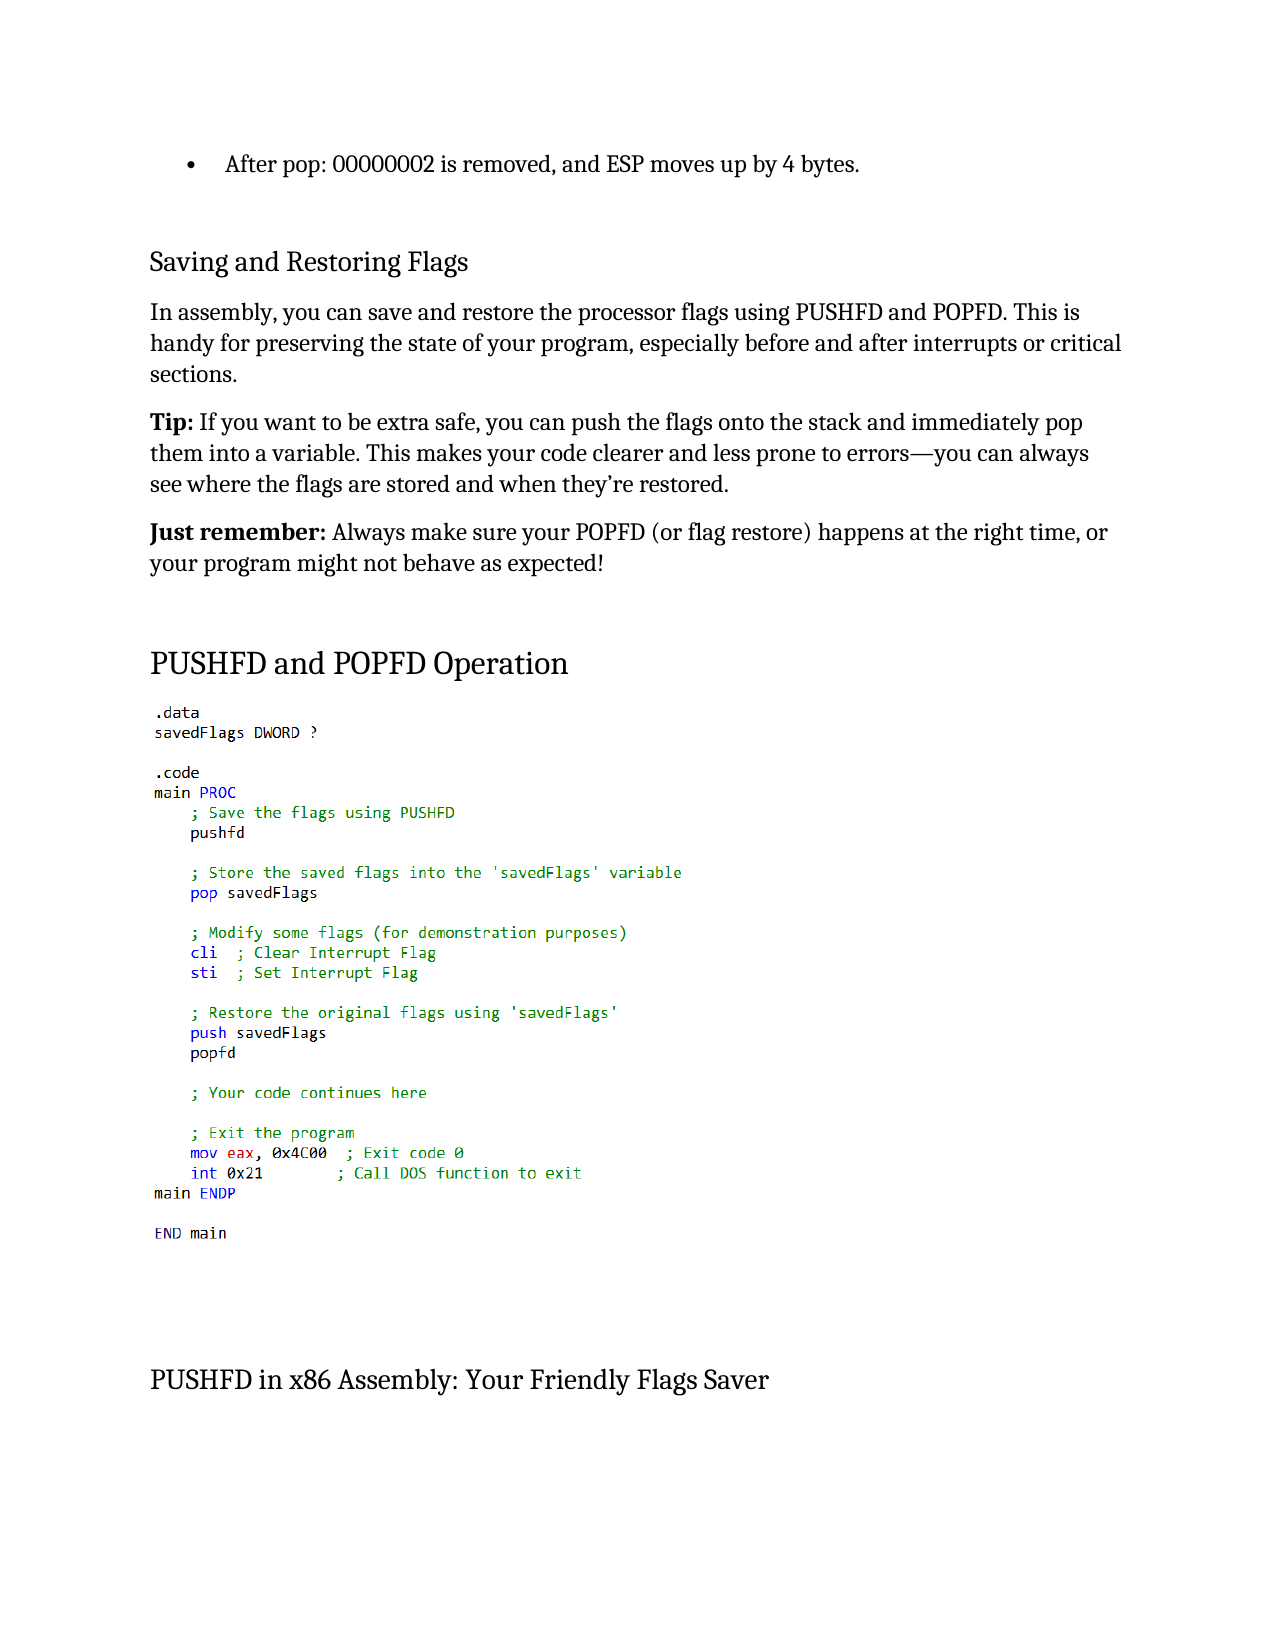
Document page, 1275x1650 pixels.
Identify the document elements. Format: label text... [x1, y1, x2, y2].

text Just remember: Always make sure your POPFD (or flag restore) happens at the right time, or your program might not behave as expected! [150, 518, 1125, 578]
text Tip: If you want to be extra safe, you can push the flags onto the stack and immediately pop them into a variable. This makes your code clearer and less prone to errors—you can always see where the flags are stored and when they’re restored. [150, 408, 1125, 499]
list After pop: 00000002 is removed, and ESP moves up by 4 bytes. [187, 150, 1125, 179]
text In assembly, you can save and restore the processor flags using PUSHFD and POPFD. This is handy for preserving the state of your program, especially before and after interrupts or critical sections. [150, 298, 1125, 389]
text PUSHFD and POPFD Operation [150, 644, 1125, 683]
text PUSHFD in x86 Assembly: Your Friendly Flags Saver [150, 1363, 1125, 1397]
text Saving and Restoring Flags [150, 245, 1125, 279]
picture [150, 702, 688, 1249]
